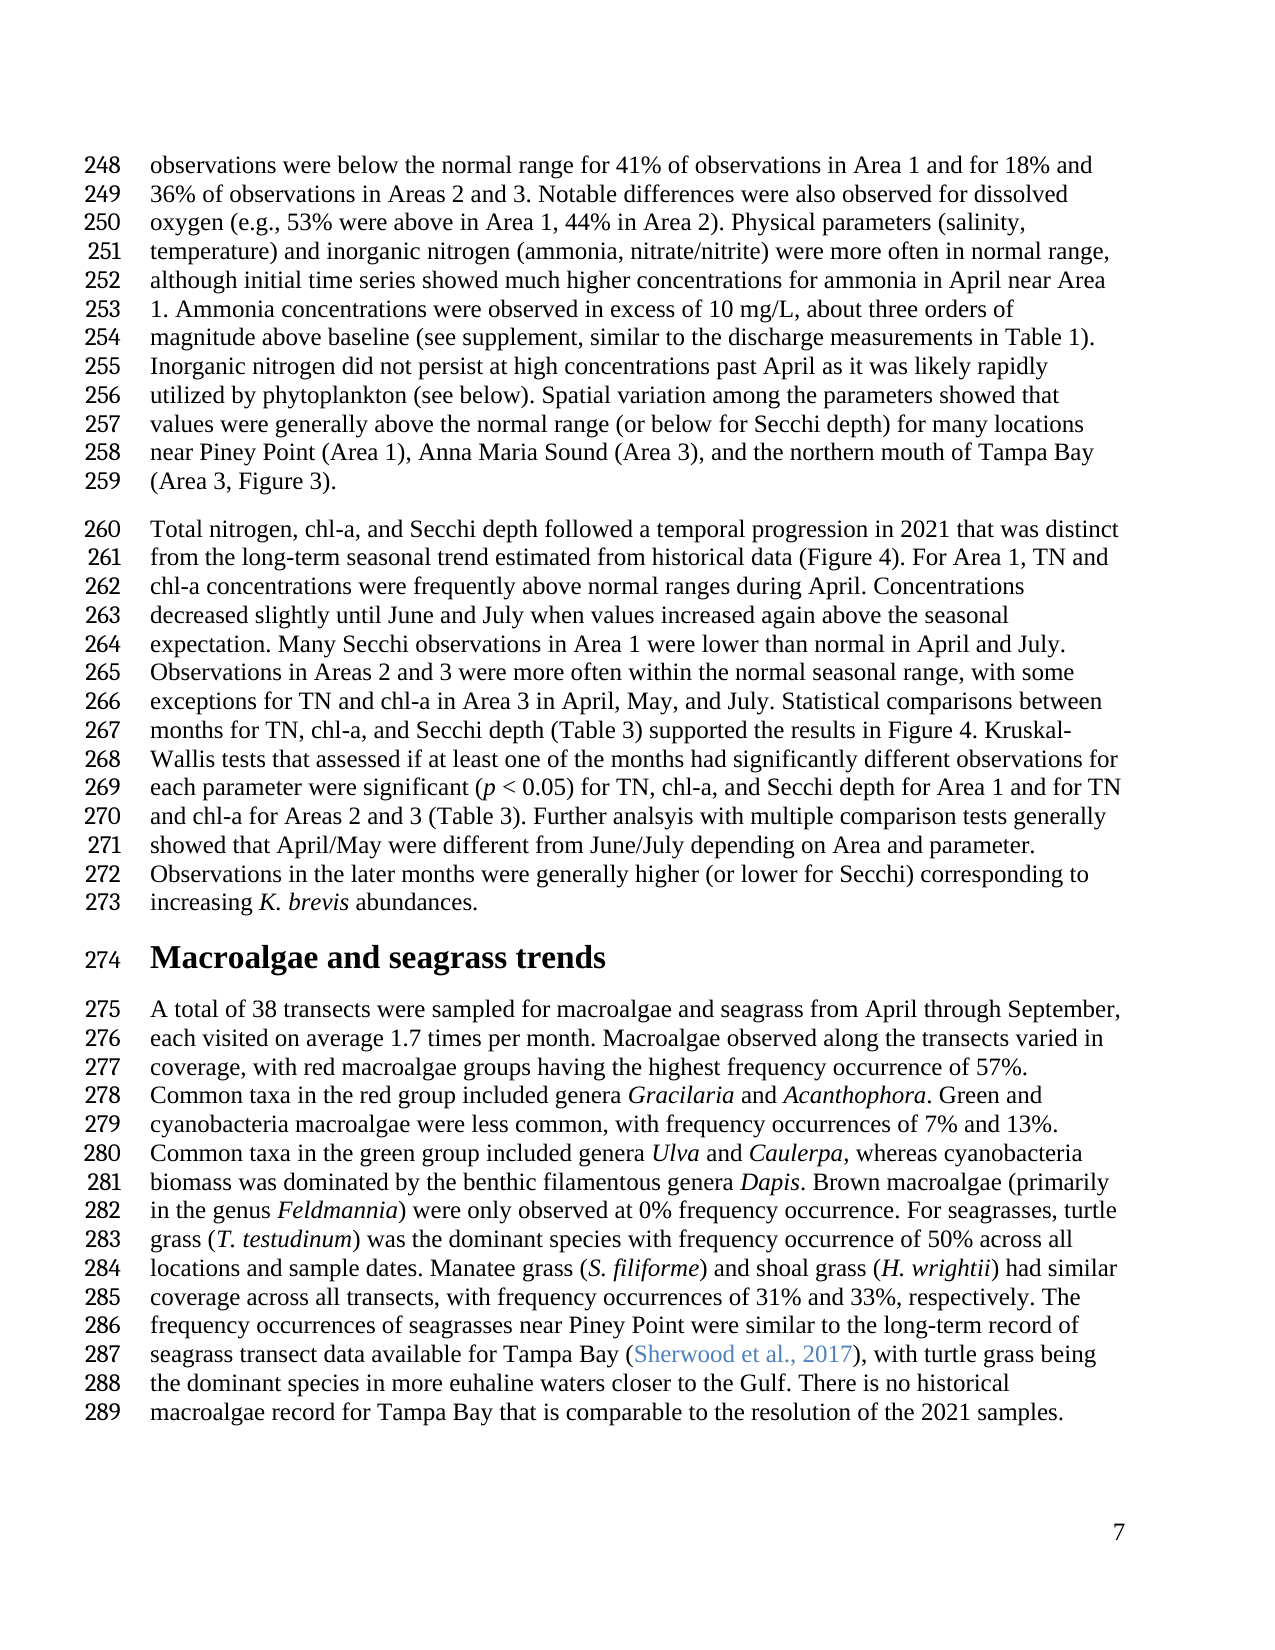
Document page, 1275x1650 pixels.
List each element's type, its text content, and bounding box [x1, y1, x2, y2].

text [150, 150, 1125, 495]
subtitle Macroalgae and seagrass trends [150, 937, 1125, 975]
text Total nitrogen, chl-a, and Secchi depth followed a temporal progression in 2021 that was distinct from the long-term seasonal trend estimated from historical data (Figure 4). For Area 1, TN and chl-a concentrations were frequently above normal ranges during April. Concentrations decreased slightly until June and July when values increased again above the seasonal expectation. Many Secchi observations in Area 1 were lower than normal in April and July. Observations in Areas 2 and 3 were more often within the normal seasonal range, with some exceptions for TN and chl-a in Area 3 in April, May, and July. Statistical comparisons between months for TN, chl-a, and Secchi depth (Table 3) supported the results in Figure 4. Kruskal-Wallis tests that assessed if at least one of the months had significantly different observations for each parameter were significant (p < 0.05) for TN, chl-a, and Secchi depth for Area 1 and for TN and chl-a for Areas 2 and 3 (Table 3). Further analsyis with multiple comparison tests generally showed that April/May were different from June/July depending on Area and parameter. Observations in the later months were generally higher (or lower for Secchi) corresponding to increasing K. brevis abundances. [150, 514, 1125, 916]
text A total of 38 transects were sampled for macroalgae and seagrass from April through September, each visited on average 1.7 times per month. Macroalgae observed along the transects varied in coverage, with red macroalgae groups having the highest frequency occurrence of 57%. Common taxa in the red group included genera Gracilaria and Acanthophora. Green and cyanobacteria macroalgae were less common, with frequency occurrences of 7% and 13%. Common taxa in the green group included genera Ulva and Caulerpa, whereas cyanobacteria biomass was dominated by the benthic filamentous genera Dapis. Brown macroalgae (primarily in the genus Feldmannia) were only observed at 0% frequency occurrence. For seagrasses, turtle grass (T. testudinum) was the dominant species with frequency occurrence of 50% across all locations and sample dates. Manatee grass (S. filiforme) and shoal grass (H. wrightii) had similar coverage across all transects, with frequency occurrences of 31% and 33%, respectively. The frequency occurrences of seagrasses near Piney Point were similar to the long-term record of seagrass transect data available for Tampa Bay (Sherwood et al., 2017), with turtle grass being the dominant species in more euhaline waters closer to the Gulf. There is no historical macroalgae record for Tampa Bay that is comparable to the resolution of the 2021 samples. [150, 994, 1125, 1425]
